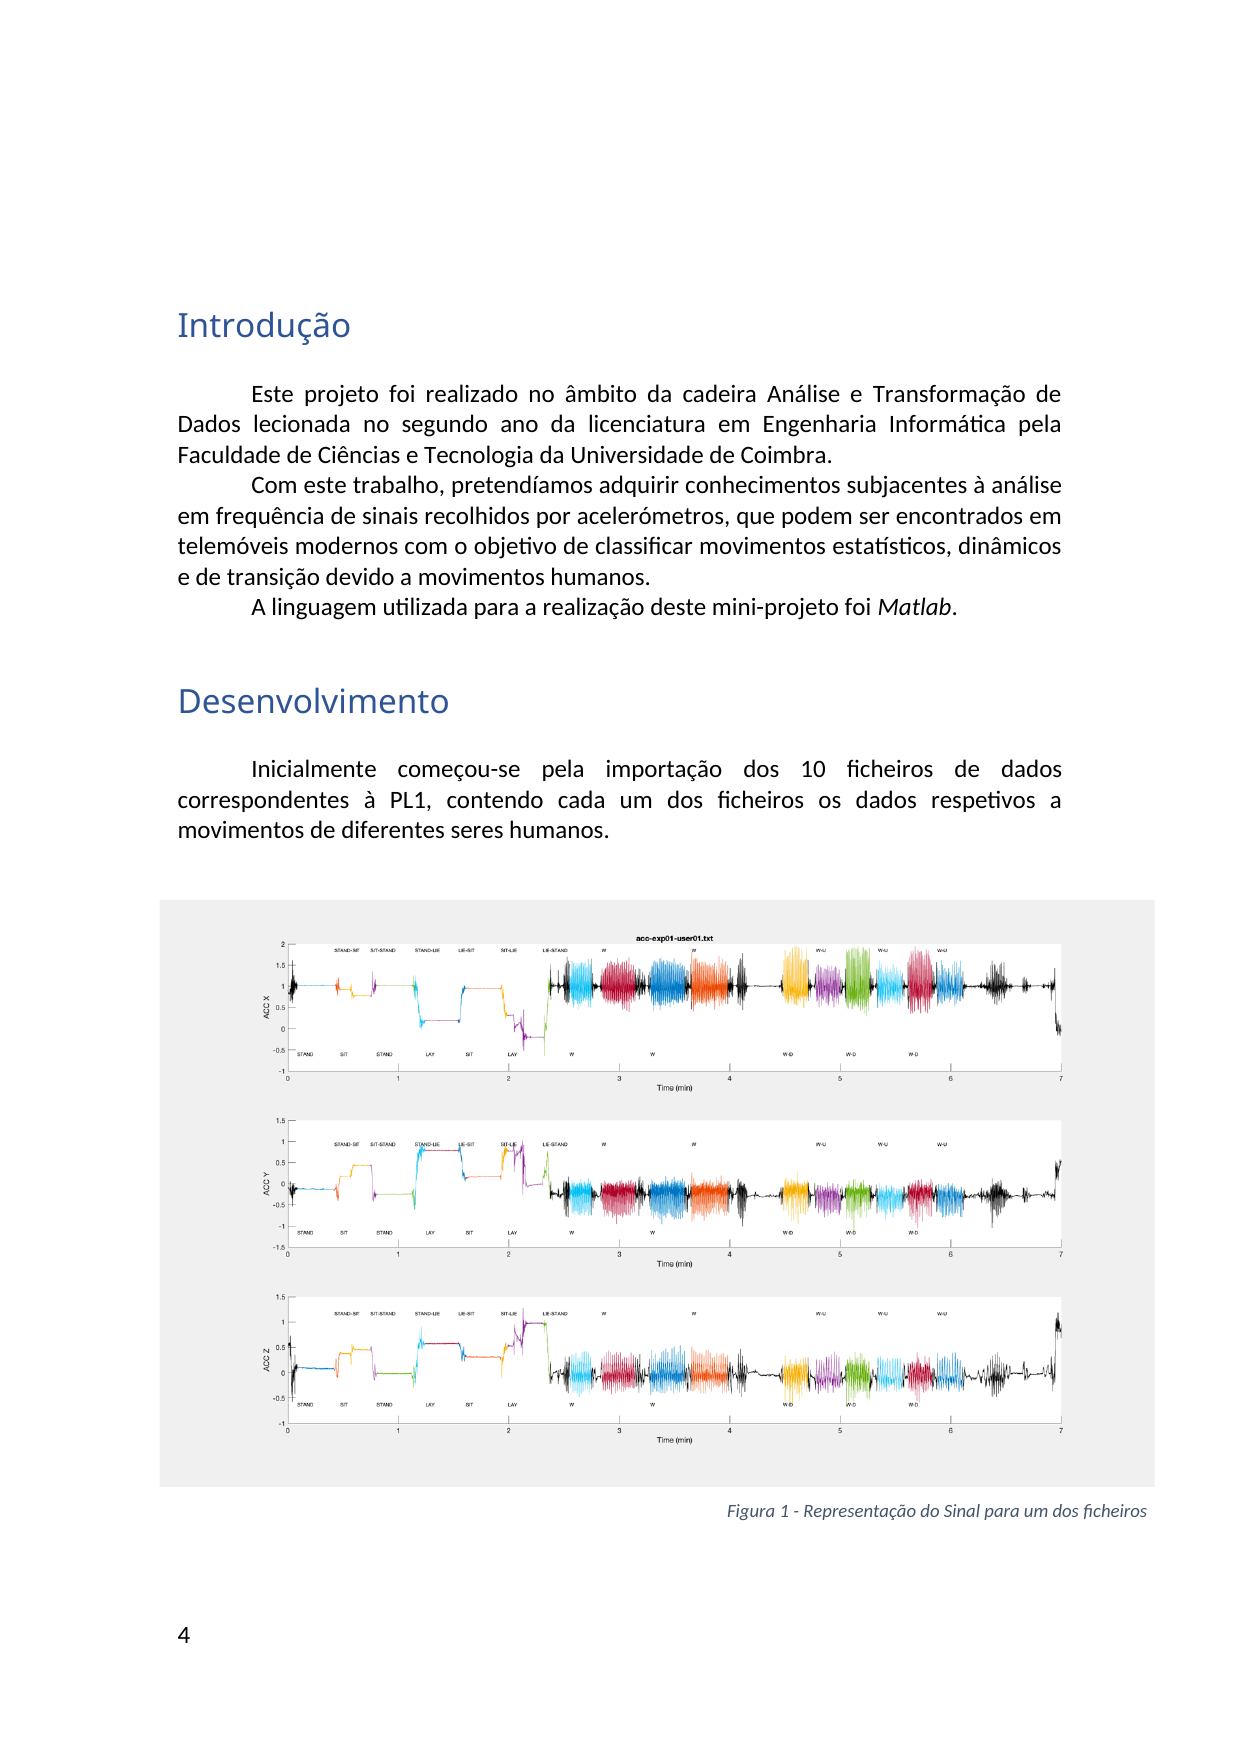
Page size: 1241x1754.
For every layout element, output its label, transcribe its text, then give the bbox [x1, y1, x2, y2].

subtitle Introdução [177, 302, 1063, 347]
text Inicialmente começou-se pela importação dos 10 ficheiros de dados correspondentes à PL1, contendo cada um dos ficheiros os dados respetivos a movimentos de diferentes seres humanos. [177, 753, 1063, 845]
text Com este trabalho, pretendíamos adquirir conhecimentos subjacentes à análise em frequência de sinais recolhidos por acelerómetros, que podem ser encontrados em telemóveis modernos com o objetivo de classificar movimentos estatísticos, dinâmicos e de transição devido a movimentos humanos. [177, 469, 1063, 591]
text A linguagem utilizada para a realização deste mini-projeto foi Matlab. [177, 591, 1063, 622]
subtitle Desenvolvimento [177, 677, 1063, 723]
picture [160, 899, 1153, 1486]
text Este projeto foi realizado no âmbito da cadeira Análise e Transformação de Dados lecionada no segundo ano da licenciatura em Engenharia Informática pela Faculdade de Ciências e Tecnologia da Universidade de Coimbra. [177, 378, 1063, 469]
